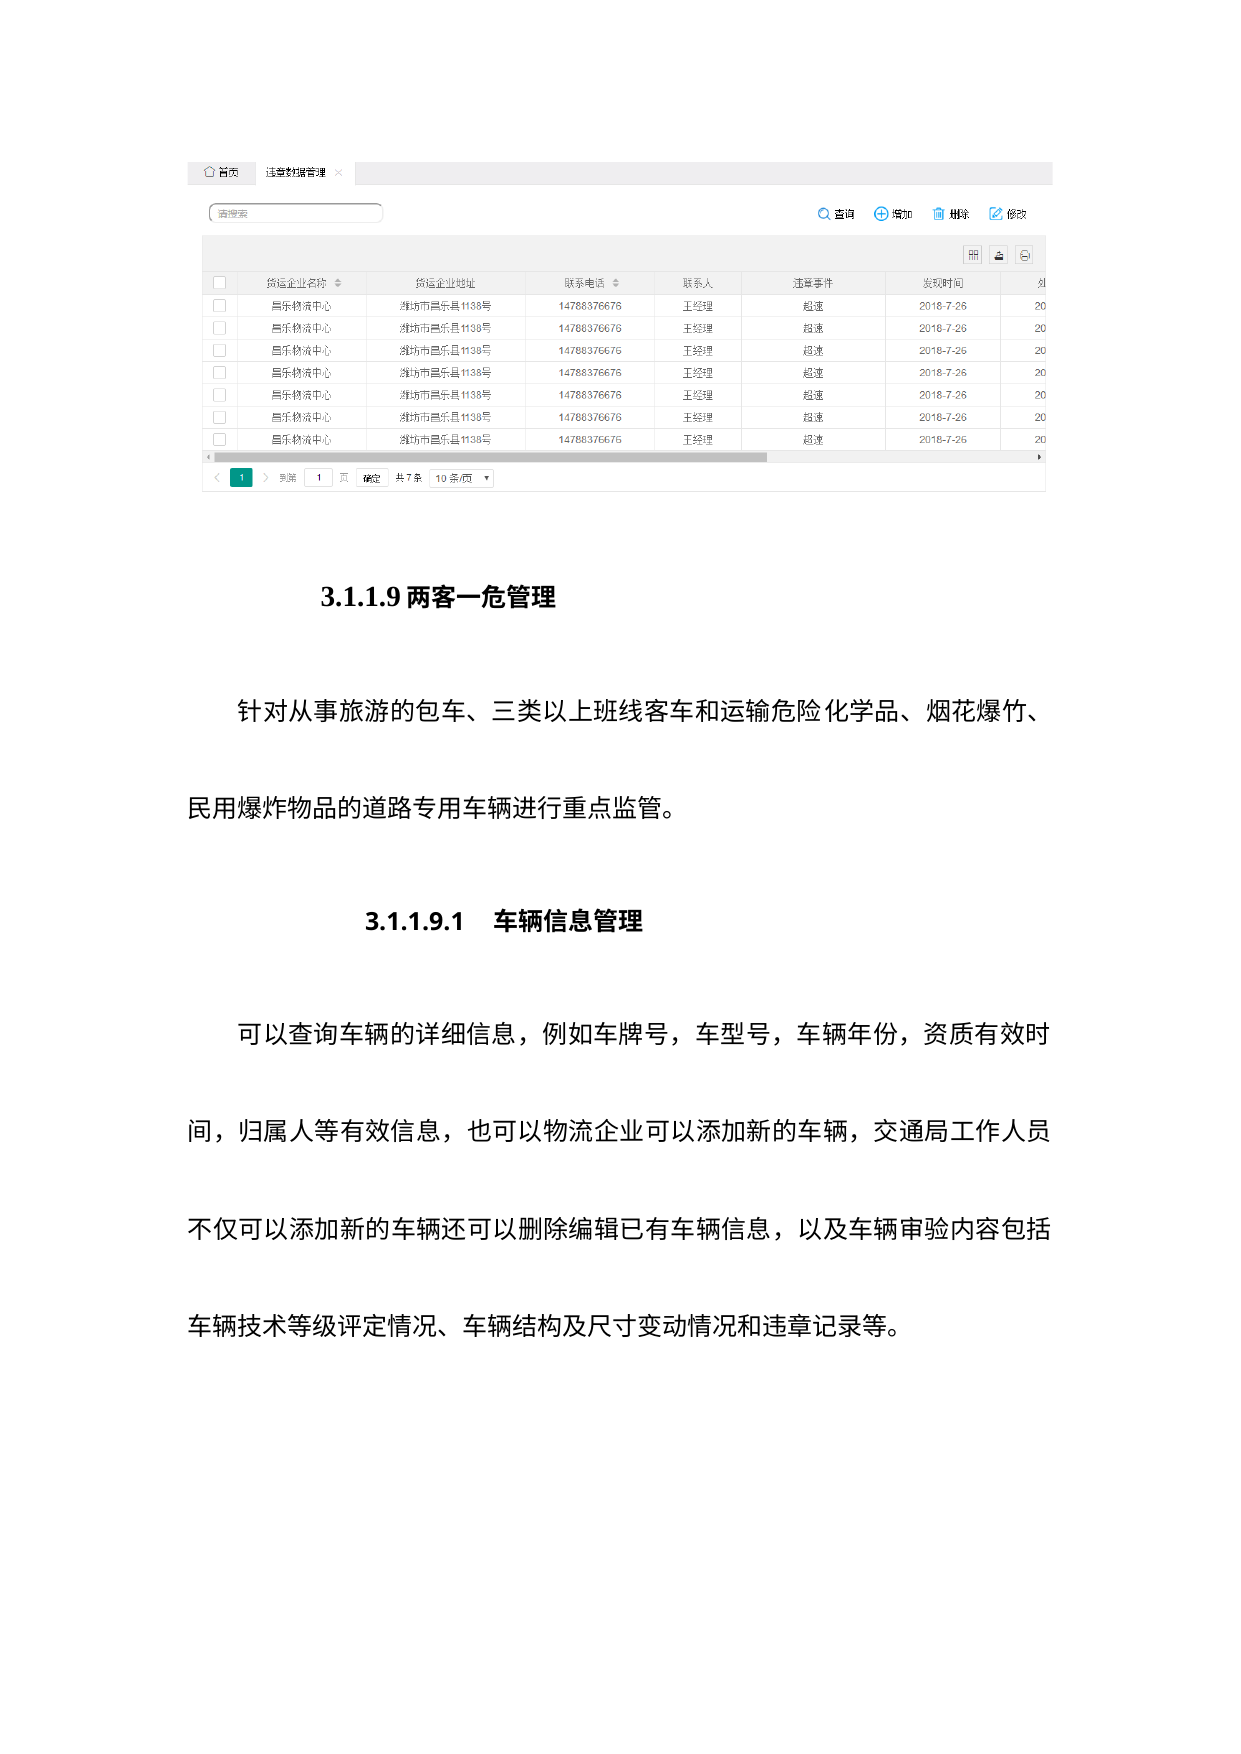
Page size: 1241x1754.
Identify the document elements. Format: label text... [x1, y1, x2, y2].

subtitle 两客一危管理 [320, 563, 1053, 628]
text 针对从事旅游的包车、三类以上班线客车和运输危险化学品、烟花爆竹、民用爆炸物品的道路专用车辆进行重点监管。 [187, 677, 1053, 839]
subtitle 车辆信息管理 [365, 887, 1053, 952]
picture [187, 162, 1053, 506]
text 可以查询车辆的详细信息，例如车牌号，车型号，车辆年份，资质有效时间，归属人等有效信息，也可以物流企业可以添加新的车辆，交通局工作人员不仅可以添加新的车辆还可以删除编辑已有车辆信息，以及车辆审验内容包括车辆技术等级评定情况、车辆结构及尺寸变动情况和违章记录等。 [187, 1000, 1053, 1357]
